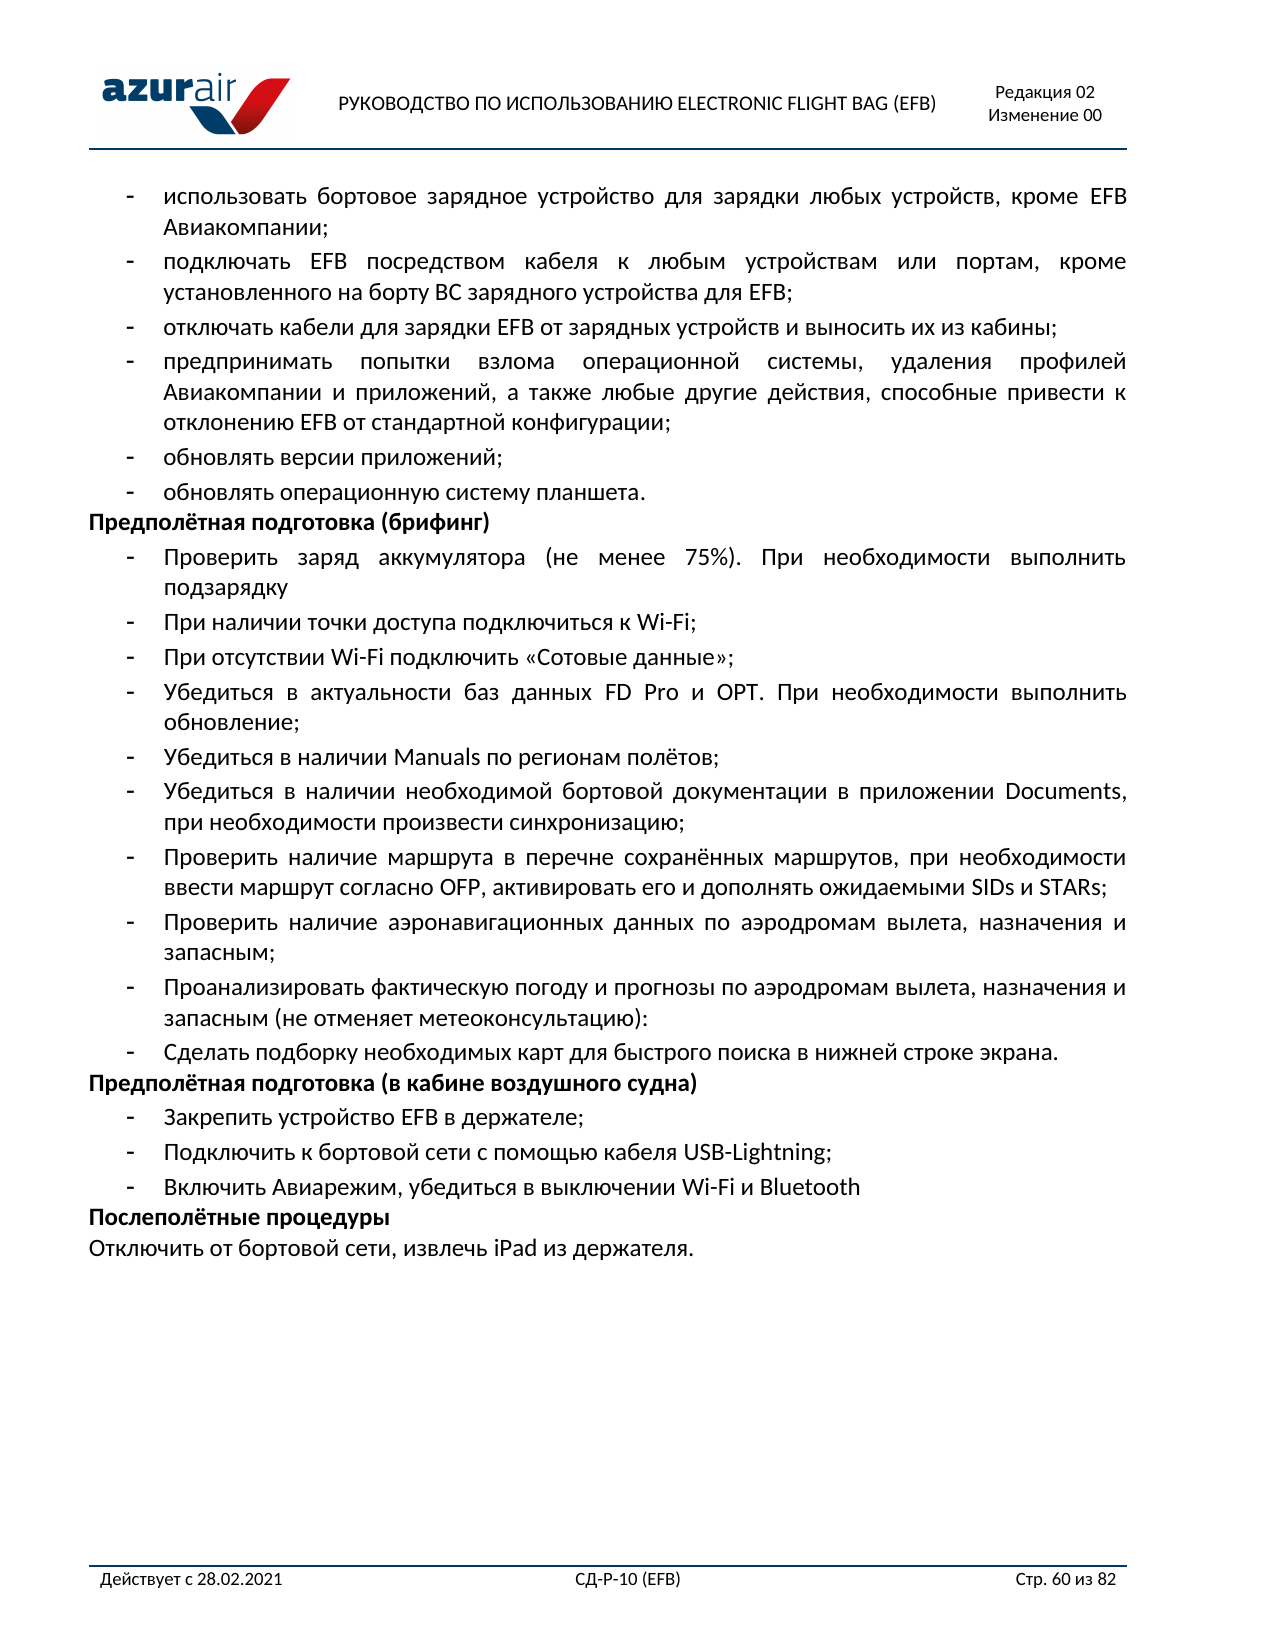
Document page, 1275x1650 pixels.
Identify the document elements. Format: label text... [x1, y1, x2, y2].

text Проверить заряд аккумулятора (не менее 75%). При необходимости выполнить подзарядку [126, 541, 1127, 602]
text Предполётная подготовка (брифинг) [89, 506, 1127, 537]
text Подключить к бортовой сети с помощью кабеля USB-Lightning; [126, 1136, 1127, 1167]
text обновлять операционную систему планшета. [126, 476, 1127, 506]
text Сделать подборку необходимых карт для быстрого поиска в нижней строке экрана. [126, 1036, 1127, 1067]
text Предполётная подготовка (в кабине воздушного судна) [89, 1067, 1127, 1097]
picture [100, 67, 294, 139]
text Проверить наличие аэронавигационных данных по аэродромам вылета, назначения и запасным; [126, 906, 1127, 967]
text подключать EFB посредством кабеля к любым устройствам или портам, кроме установленного на борту ВС зарядного устройства для EFB; [126, 246, 1127, 307]
text При наличии точки доступа подключиться к Wi-Fi; [126, 606, 1127, 637]
text Закрепить устройство EFB в держателе; [126, 1102, 1127, 1132]
text Убедиться в наличии Manuals по регионам полётов; [126, 741, 1127, 771]
text Проверить наличие маршрута в перечне сохранённых маршрутов, при необходимости ввести маршрут согласно OFP, активировать его и дополнять ожидаемыми SIDs и STARs; [126, 841, 1127, 902]
text При отсутствии Wi-Fi подключить «Сотовые данные»; [126, 641, 1127, 671]
text Убедиться в актуальности баз данных FD Pro и OPT. При необходимости выполнить обновление; [126, 676, 1127, 737]
text Включить Авиарежим, убедиться в выключении Wi-Fi и Bluetooth [126, 1171, 1127, 1201]
text Убедиться в наличии необходимой бортовой документации в приложении Documents, при необходимости произвести синхронизацию; [126, 776, 1127, 837]
text Отключить от бортовой сети, извлечь iPad из держателя. [89, 1232, 1127, 1262]
text обновлять версии приложений; [126, 441, 1127, 472]
text предпринимать попытки взлома операционной системы, удаления профилей Авиакомпании и приложений, а также любые другие действия, способные привести к отклонению EFB от стандартной конфигурации; [126, 345, 1127, 437]
text Проанализировать фактическую погоду и прогнозы по аэродромам вылета, назначения и запасным (не отменяет метеоконсультацию): [126, 971, 1127, 1032]
text отключать кабели для зарядки EFB от зарядных устройств и выносить их из кабины; [126, 311, 1127, 341]
text Послеполётные процедуры [89, 1201, 1127, 1232]
text использовать бортовое зарядное устройство для зарядки любых устройств, кроме EFB Авиакомпании; [126, 180, 1127, 241]
